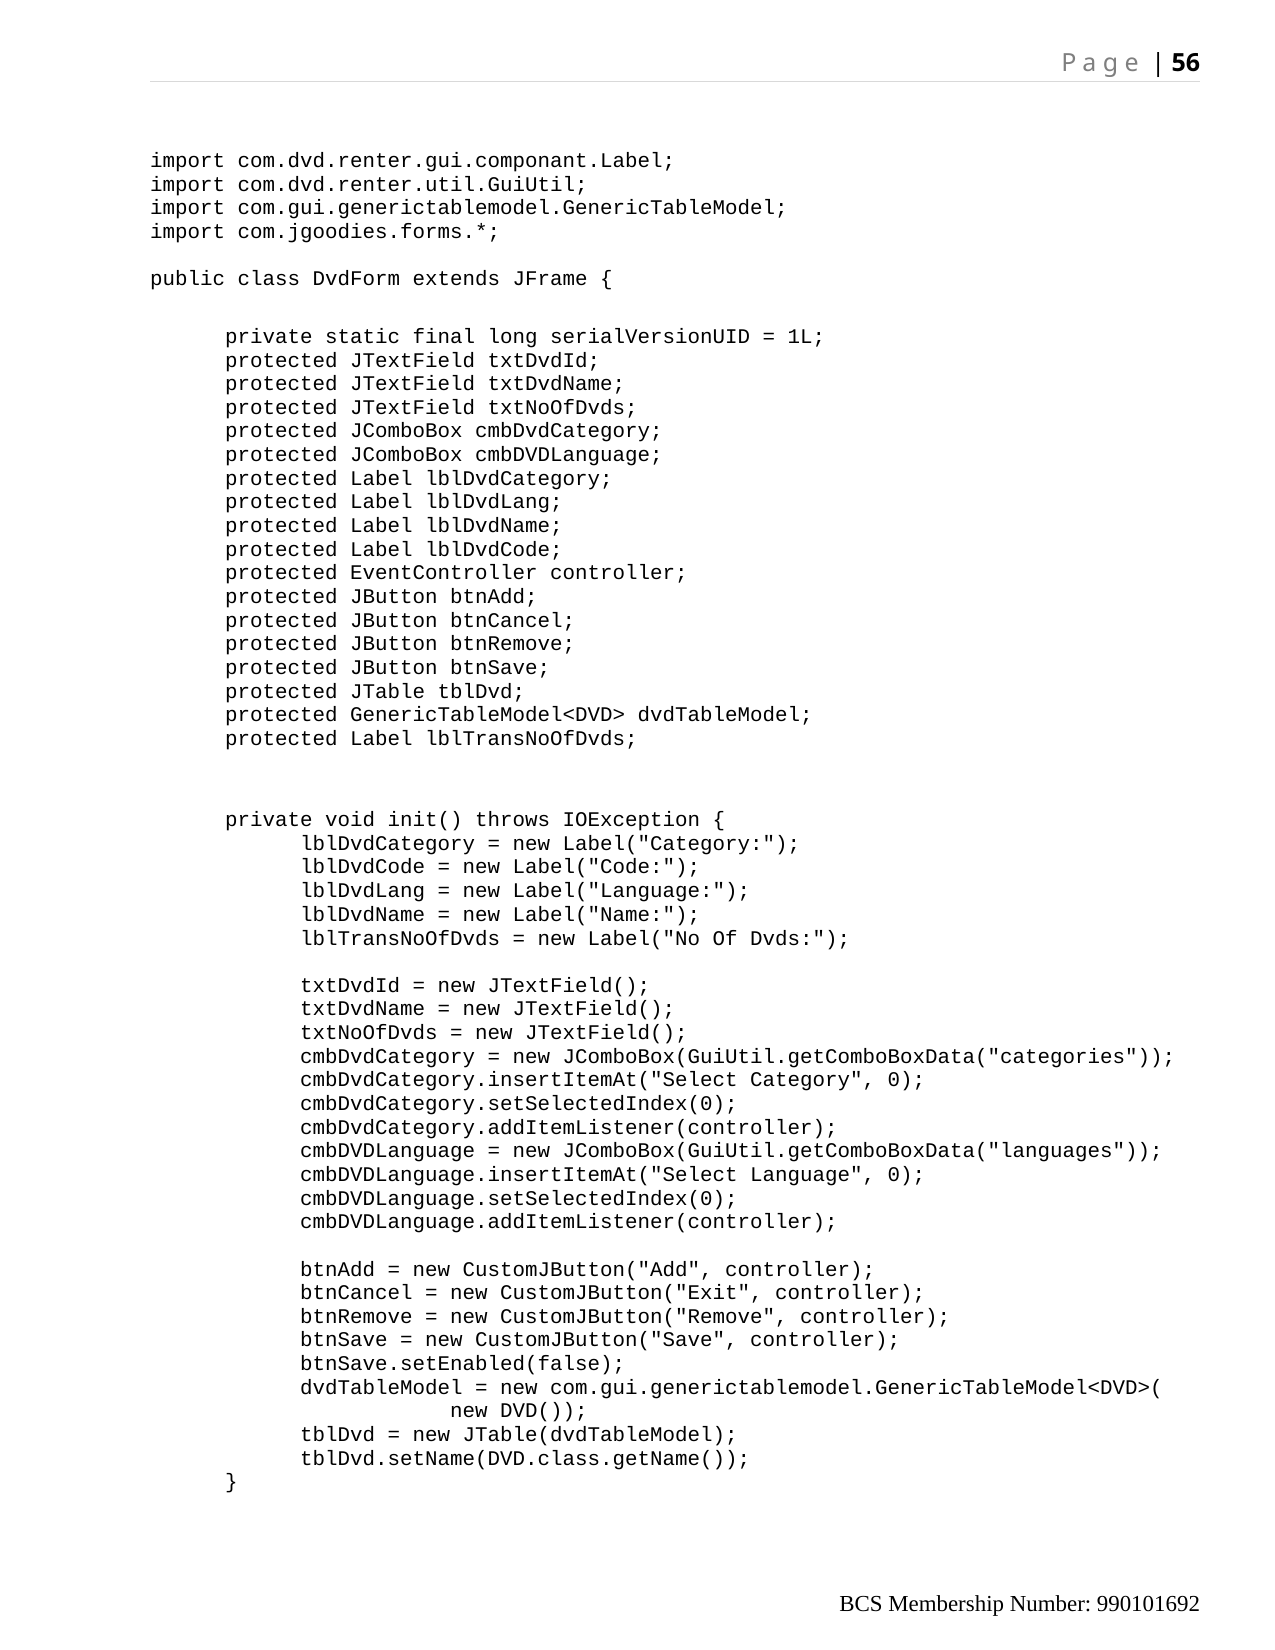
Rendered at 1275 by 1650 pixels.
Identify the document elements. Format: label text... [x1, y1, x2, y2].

text protected Label lblDvdCode; [150, 539, 1200, 562]
text protected Label lblTransNoOfDvds; [150, 728, 1200, 752]
text import com.dvd.renter.gui.componant.Label; [150, 150, 1200, 174]
text protected JButton btnCancel; [150, 610, 1200, 633]
text protected JTextField txtDvdName; [150, 373, 1200, 397]
text btnSave = new CustomJButton("Save", controller); [150, 1329, 1200, 1353]
text cmbDVDLanguage.addItemListener(controller); [150, 1211, 1200, 1235]
text lblDvdLang = new Label("Language:"); [150, 880, 1200, 904]
text protected Label lblDvdName; [150, 515, 1200, 539]
text btnRemove = new CustomJButton("Remove", controller); [150, 1306, 1200, 1329]
text protected JComboBox cmbDVDLanguage; [150, 444, 1200, 468]
text protected JTextField txtDvdId; [150, 349, 1200, 373]
text cmbDvdCategory = new JComboBox(GuiUtil.getComboBoxData("categories")); [150, 1046, 1200, 1069]
text cmbDVDLanguage.insertItemAt("Select Language", 0); [150, 1164, 1200, 1188]
text protected JTextField txtNoOfDvds; [150, 397, 1200, 421]
text txtDvdId = new JTextField(); [150, 975, 1200, 998]
text txtDvdName = new JTextField(); [150, 998, 1200, 1022]
text cmbDvdCategory.insertItemAt("Select Category", 0); [150, 1069, 1200, 1093]
text private static final long serialVersionUID = 1L; [150, 326, 1200, 349]
text protected JButton btnSave; [150, 657, 1200, 681]
text new DVD()); [150, 1400, 1200, 1424]
text lblDvdName = new Label("Name:"); [150, 904, 1200, 927]
text protected JTable tblDvd; [150, 681, 1200, 704]
text protected Label lblDvdCategory; [150, 468, 1200, 491]
text import com.jgoodies.forms.*; [150, 221, 1200, 244]
text protected JComboBox cmbDvdCategory; [150, 421, 1200, 444]
text import com.dvd.renter.util.GuiUtil; [150, 174, 1200, 197]
text protected JButton btnRemove; [150, 633, 1200, 657]
text dvdTableModel = new com.gui.generictablemodel.GenericTableModel<DVD>( [150, 1377, 1200, 1400]
text btnAdd = new CustomJButton("Add", controller); [150, 1258, 1200, 1282]
text import com.gui.generictablemodel.GenericTableModel; [150, 197, 1200, 221]
text txtNoOfDvds = new JTextField(); [150, 1022, 1200, 1046]
text tblDvd.setName(DVD.class.getName()); [150, 1448, 1200, 1471]
text cmbDvdCategory.setSelectedIndex(0); [150, 1093, 1200, 1117]
text btnSave.setEnabled(false); [150, 1353, 1200, 1377]
text lblTransNoOfDvds = new Label("No Of Dvds:"); [150, 927, 1200, 951]
text private void init() throws IOException { [150, 809, 1200, 833]
text tblDvd = new JTable(dvdTableModel); [150, 1424, 1200, 1448]
text protected Label lblDvdLang; [150, 491, 1200, 515]
text } [150, 1471, 1200, 1495]
text protected JButton btnAdd; [150, 586, 1200, 610]
text protected EventController controller; [150, 562, 1200, 586]
text lblDvdCode = new Label("Code:"); [150, 857, 1200, 880]
text btnCancel = new CustomJButton("Exit", controller); [150, 1282, 1200, 1306]
text cmbDvdCategory.addItemListener(controller); [150, 1117, 1200, 1140]
text public class DvdForm extends JFrame { [150, 268, 1200, 292]
text protected GenericTableModel<DVD> dvdTableModel; [150, 704, 1200, 728]
text cmbDVDLanguage = new JComboBox(GuiUtil.getComboBoxData("languages")); [150, 1140, 1200, 1164]
text lblDvdCategory = new Label("Category:"); [150, 833, 1200, 857]
text cmbDVDLanguage.setSelectedIndex(0); [150, 1188, 1200, 1211]
